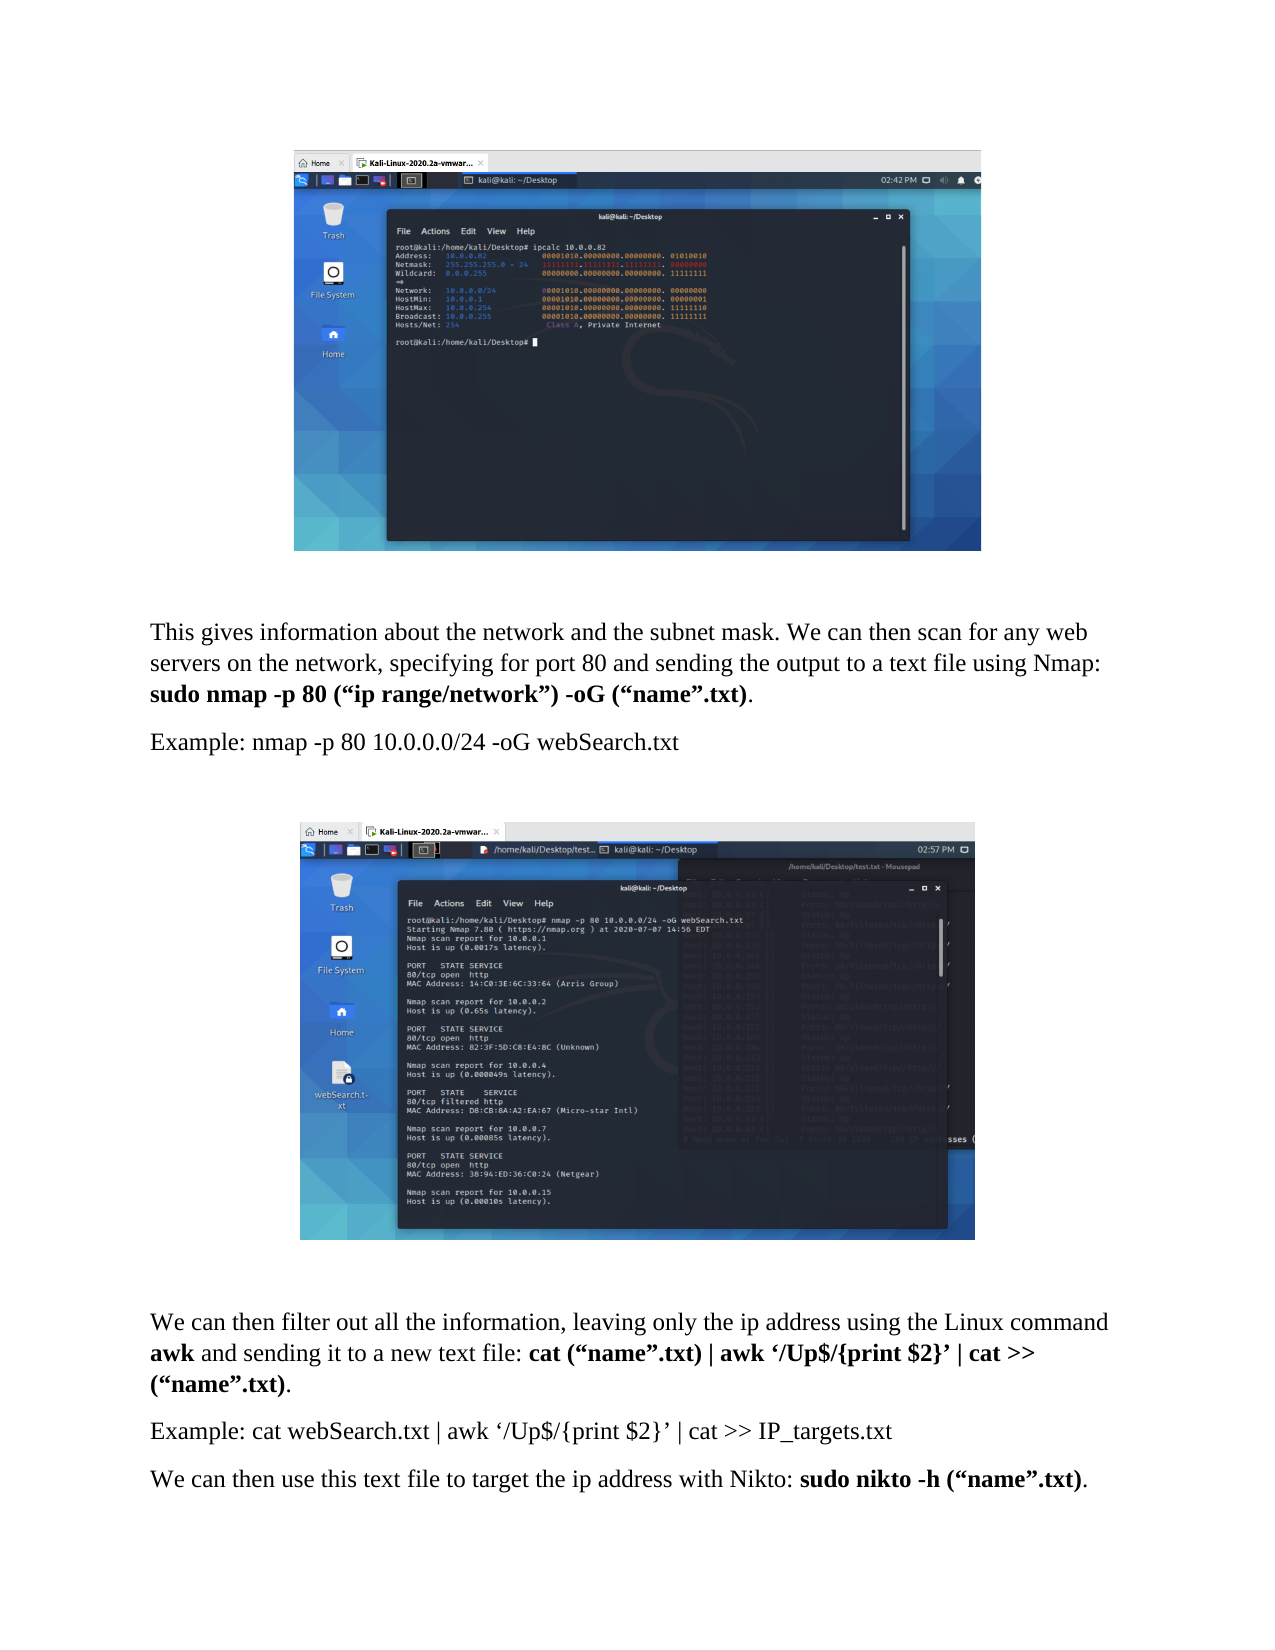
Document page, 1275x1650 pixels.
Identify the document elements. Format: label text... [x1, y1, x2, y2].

text Example: cat webSearch.txt | awk ‘/Up$/{print $2}’ | cat >> IP_targets.txt [150, 1416, 1125, 1445]
picture [300, 822, 975, 1240]
text We can then use this text file to target the ip address with Nikto: sudo nikto -h (“name”.txt). [150, 1464, 1125, 1493]
picture [293, 150, 982, 551]
text Example: nmap -p 80 10.0.0.0/24 -oG webSearch.txt [150, 727, 1125, 756]
text We can then filter out all the information, leaving only the ip address using the Linux command awk and sending it to a new text file: cat (“name”.txt) | awk ‘/Up$/{print $2}’ | cat >> (“name”.txt). [150, 1307, 1125, 1397]
text This gives information about the network and the subnet mask. We can then scan for any web servers on the network, specifying for port 80 and sending the output to a text file using Nmap: sudo nmap -p 80 (“ip range/network”) -oG (“name”.txt). [150, 617, 1125, 708]
